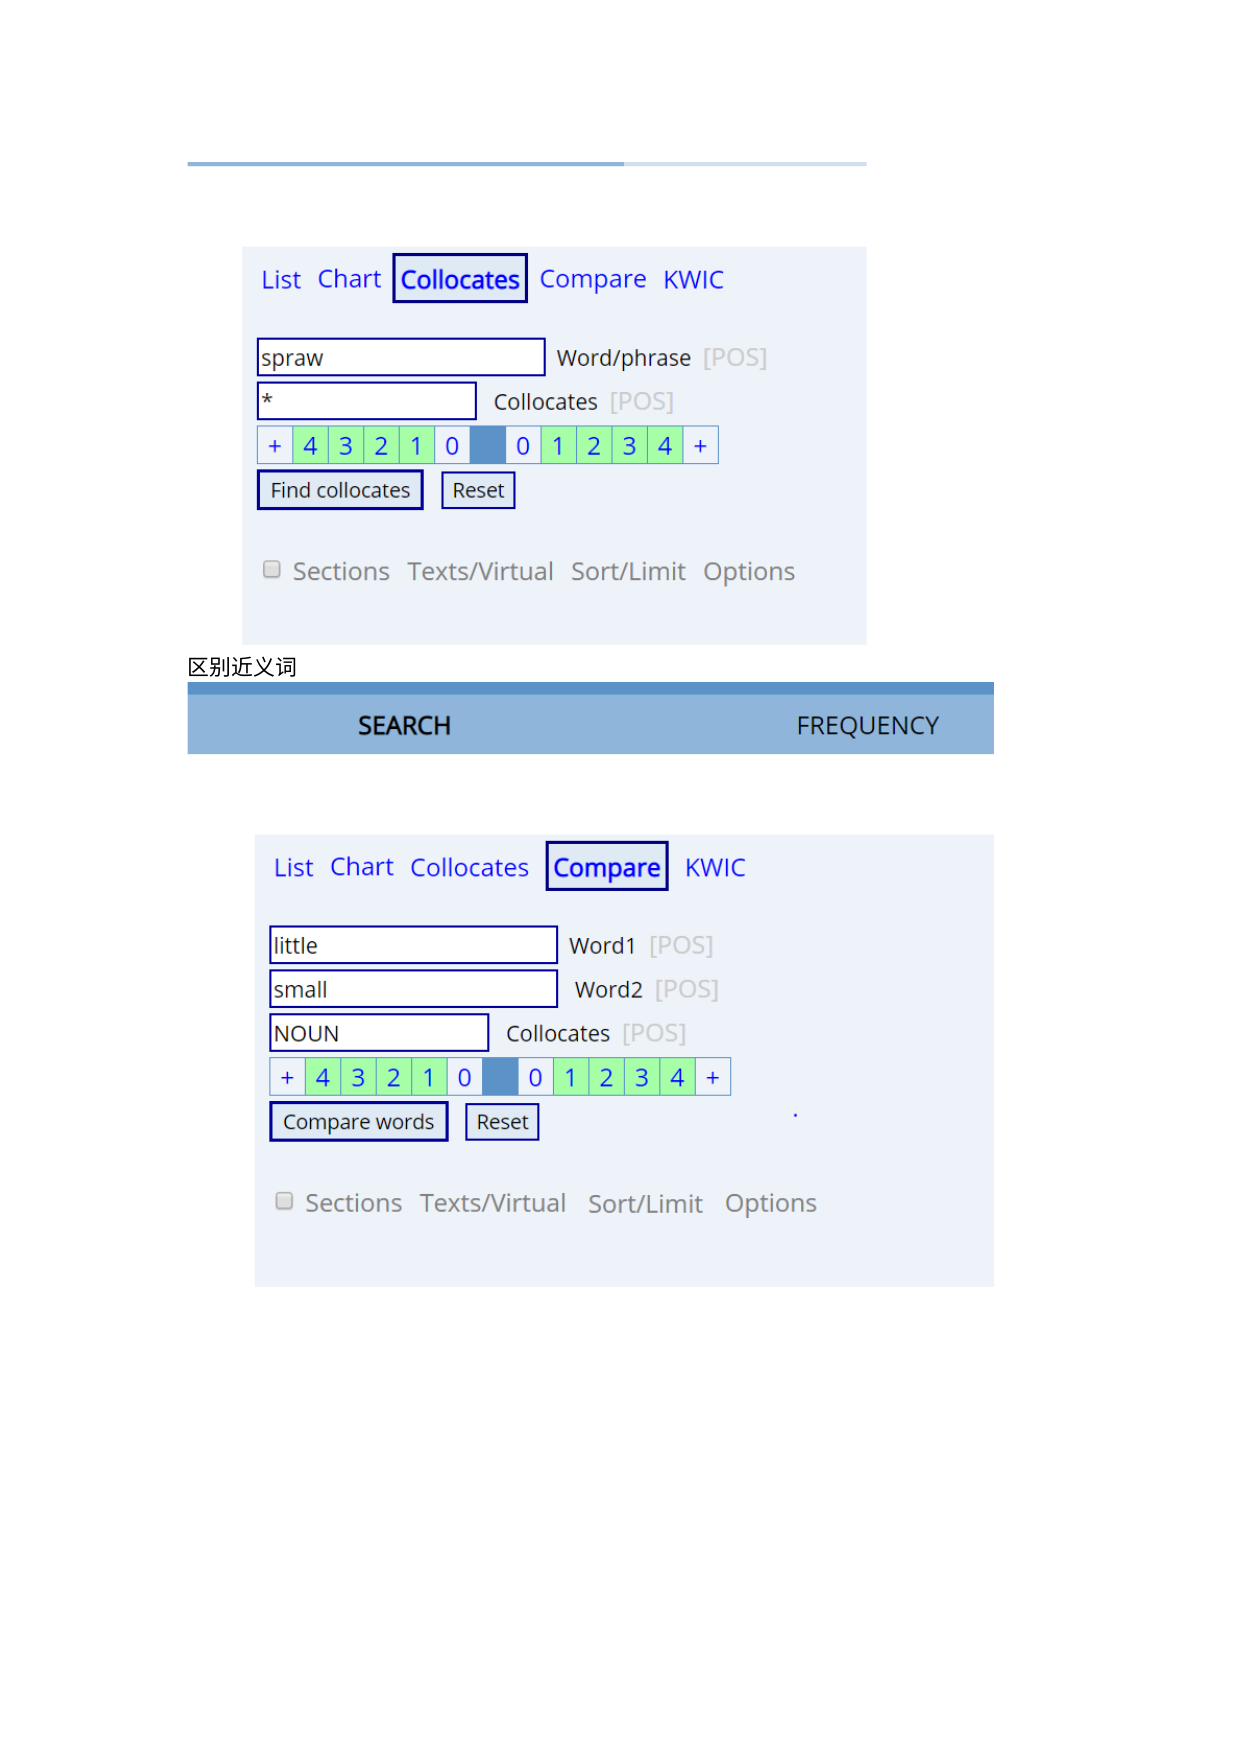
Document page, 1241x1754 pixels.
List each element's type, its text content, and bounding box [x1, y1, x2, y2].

picture [187, 162, 867, 645]
picture [187, 682, 994, 1287]
text 区别近义词 [187, 649, 1053, 682]
